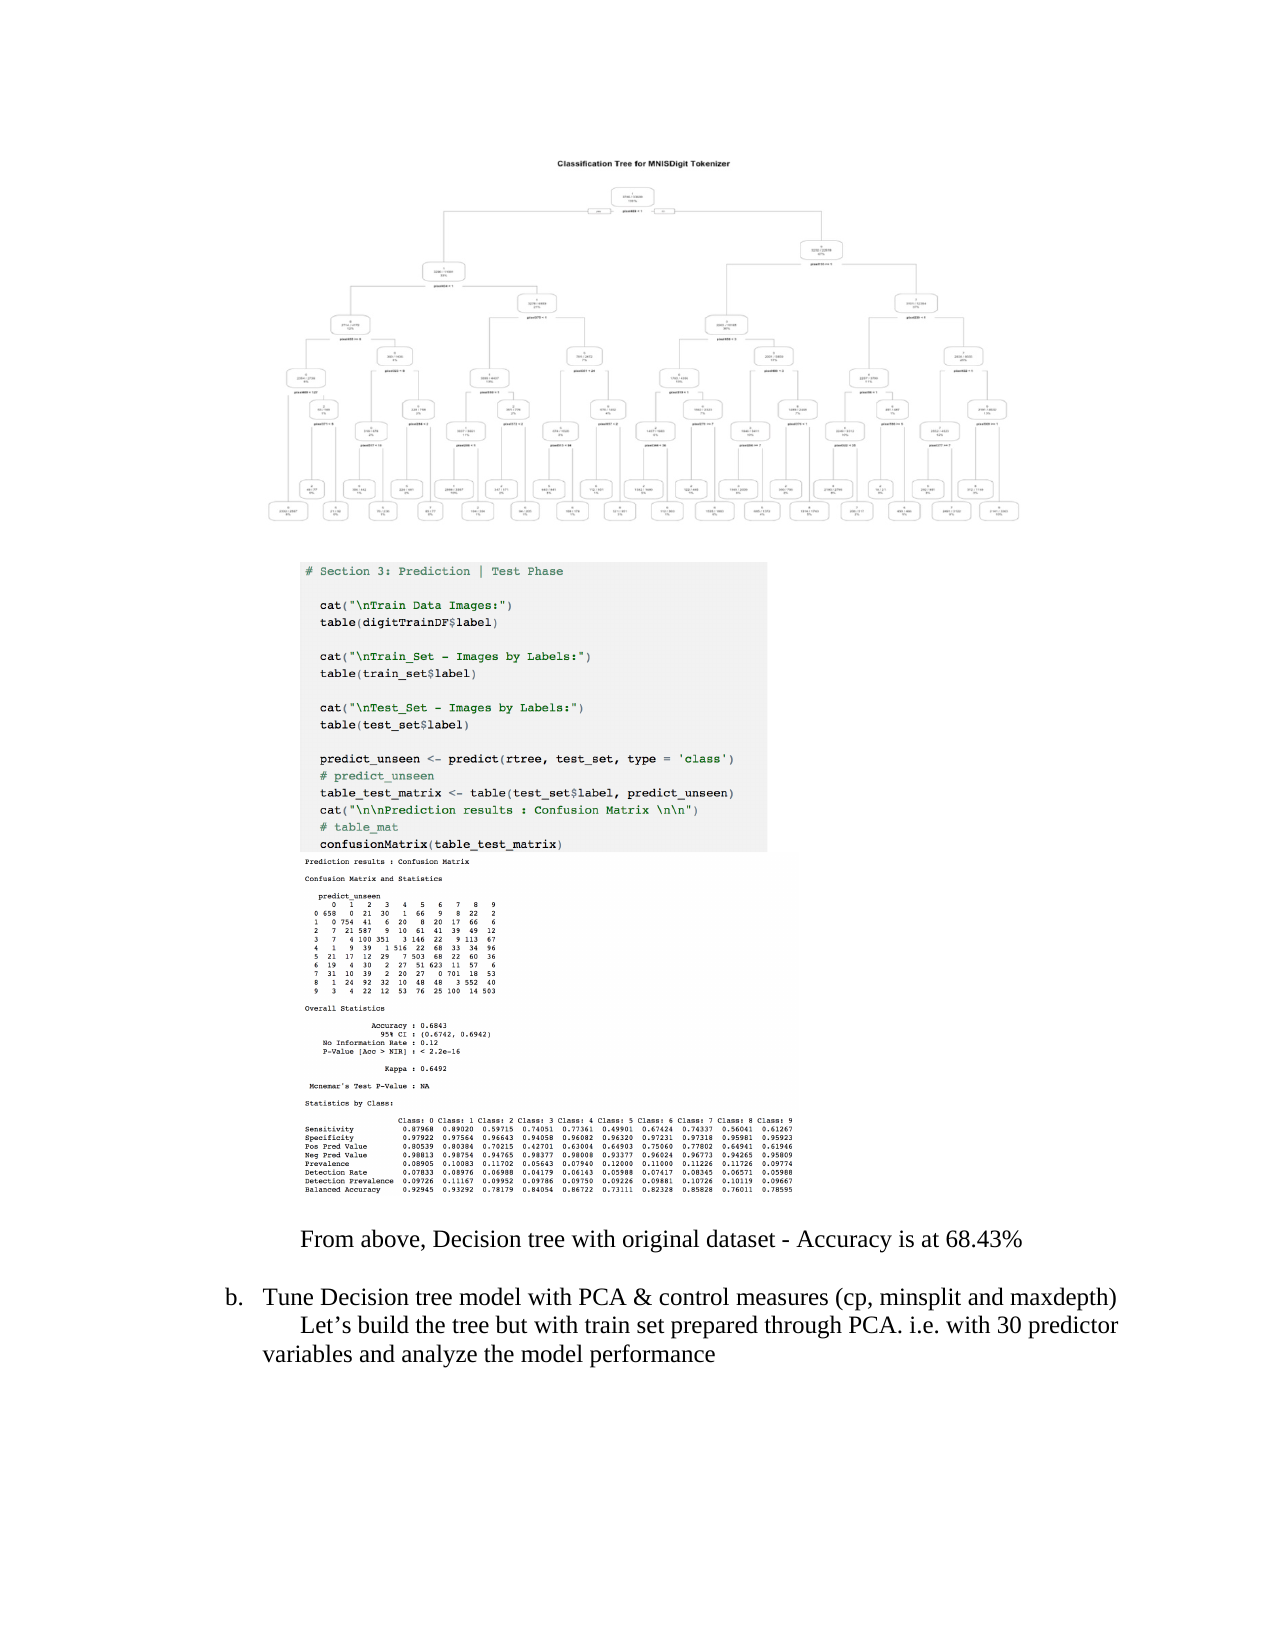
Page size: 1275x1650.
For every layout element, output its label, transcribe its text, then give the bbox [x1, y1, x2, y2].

picture [243, 150, 1027, 534]
text Let’s build the tree but with train set prepared through PCA. i.e. with 30 predictor variables and analyze the model performance [262, 1311, 1125, 1368]
picture [300, 562, 800, 1196]
list Tune Decision tree model with PCA & control measures (cp, minsplit and maxdepth) [225, 1282, 1125, 1311]
text From above, Decision tree with original dataset - Accuracy is at 68.43% [150, 1224, 1125, 1253]
